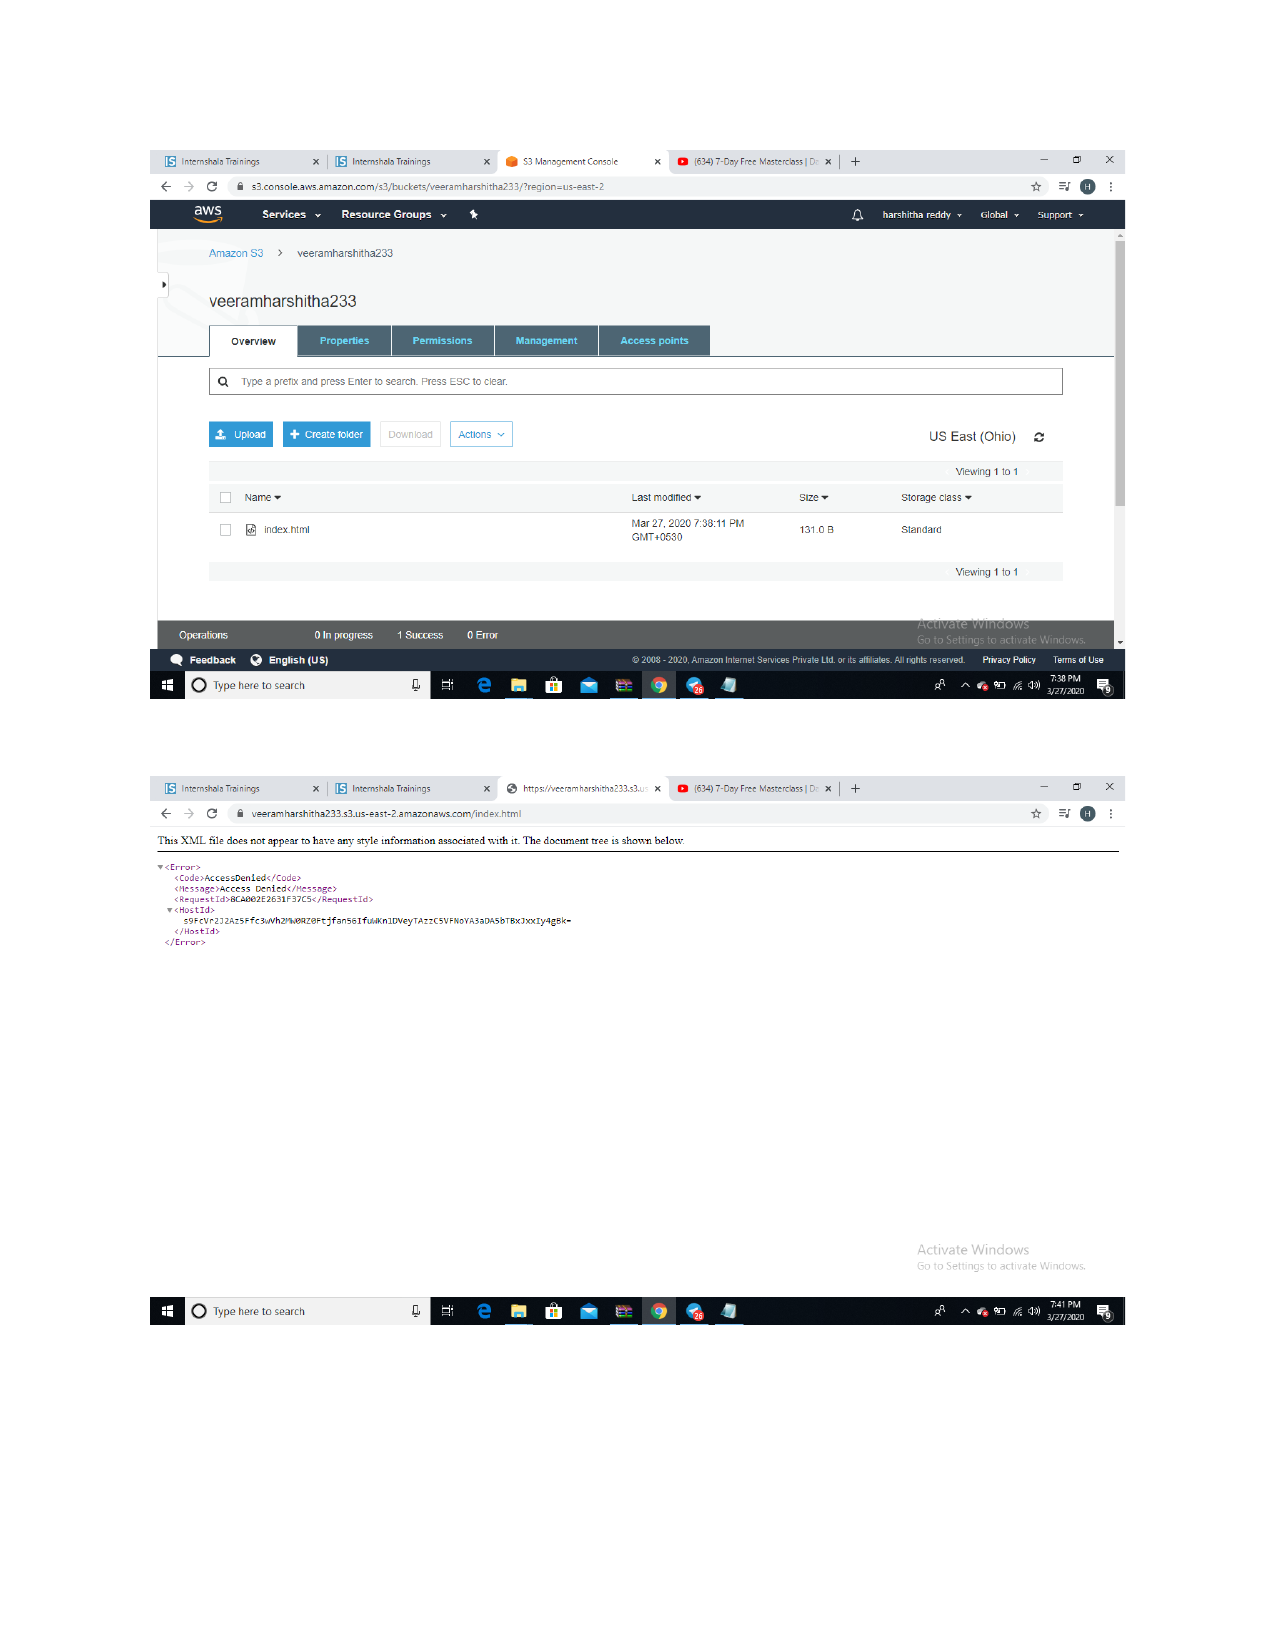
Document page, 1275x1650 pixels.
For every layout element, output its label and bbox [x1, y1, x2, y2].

picture [150, 150, 1125, 699]
picture [150, 776, 1125, 1325]
